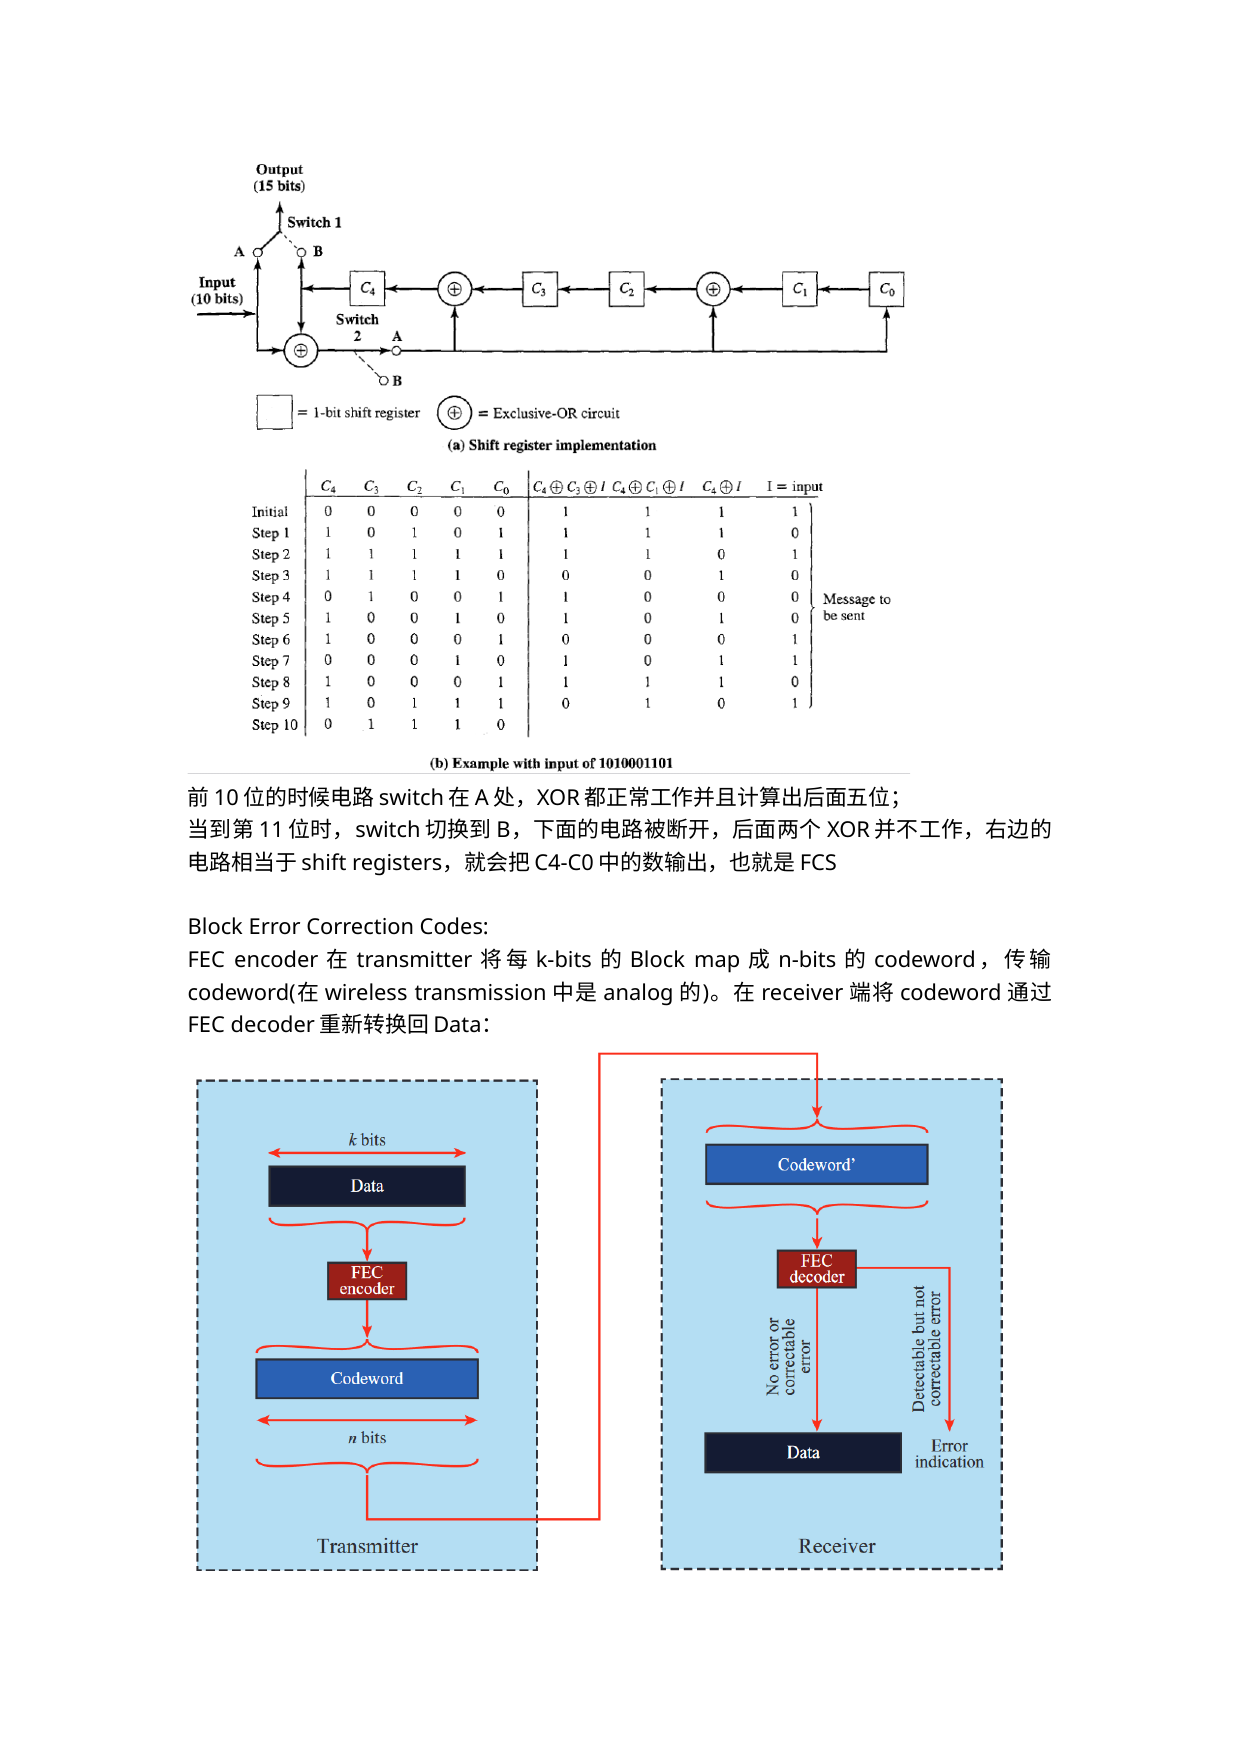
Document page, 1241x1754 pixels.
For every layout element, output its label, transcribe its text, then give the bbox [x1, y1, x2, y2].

picture [187, 1039, 1007, 1574]
text 当到第11位时，switch切换到B，下面的电路被断开，后面两个XOR并不工作，右边的电路相当于shift registers，就会把C4-C0中的数输出，也就是FCS [187, 812, 1053, 877]
text 前10位的时候电路switch在A处，XOR都正常工作并且计算出后面五位； [187, 779, 1053, 812]
text Block Error Correction Codes: [187, 909, 1053, 942]
text FEC encoder在transmitter将每k-bits的Block map成n-bits的codeword，传输codeword(在wireless transmission中是analog的)。在receiver端将codeword通过FEC decoder重新转换回Data： [187, 942, 1053, 1039]
picture [187, 162, 911, 774]
